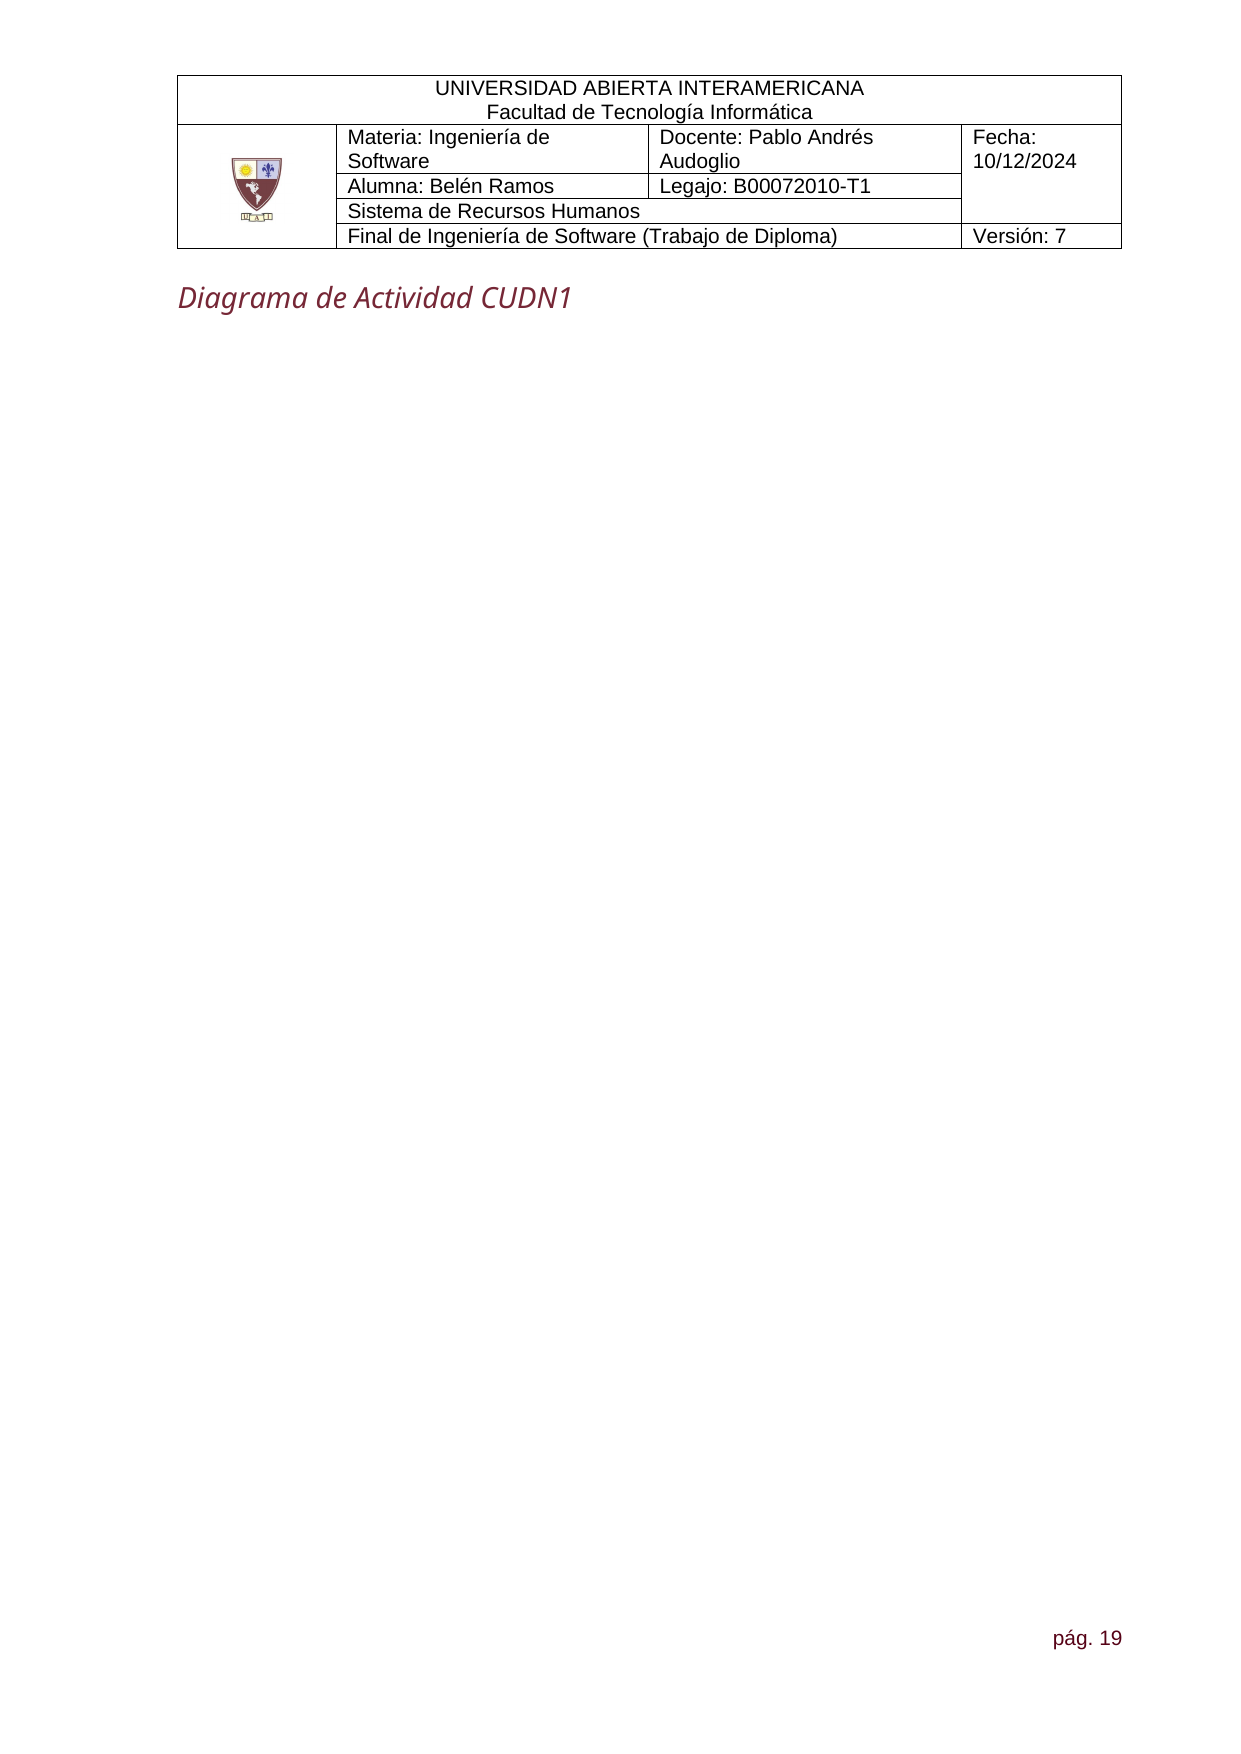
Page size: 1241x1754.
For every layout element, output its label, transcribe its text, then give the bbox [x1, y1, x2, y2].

picture [220, 153, 294, 224]
subtitle Diagrama de Actividad CUDN1 [177, 278, 1122, 317]
